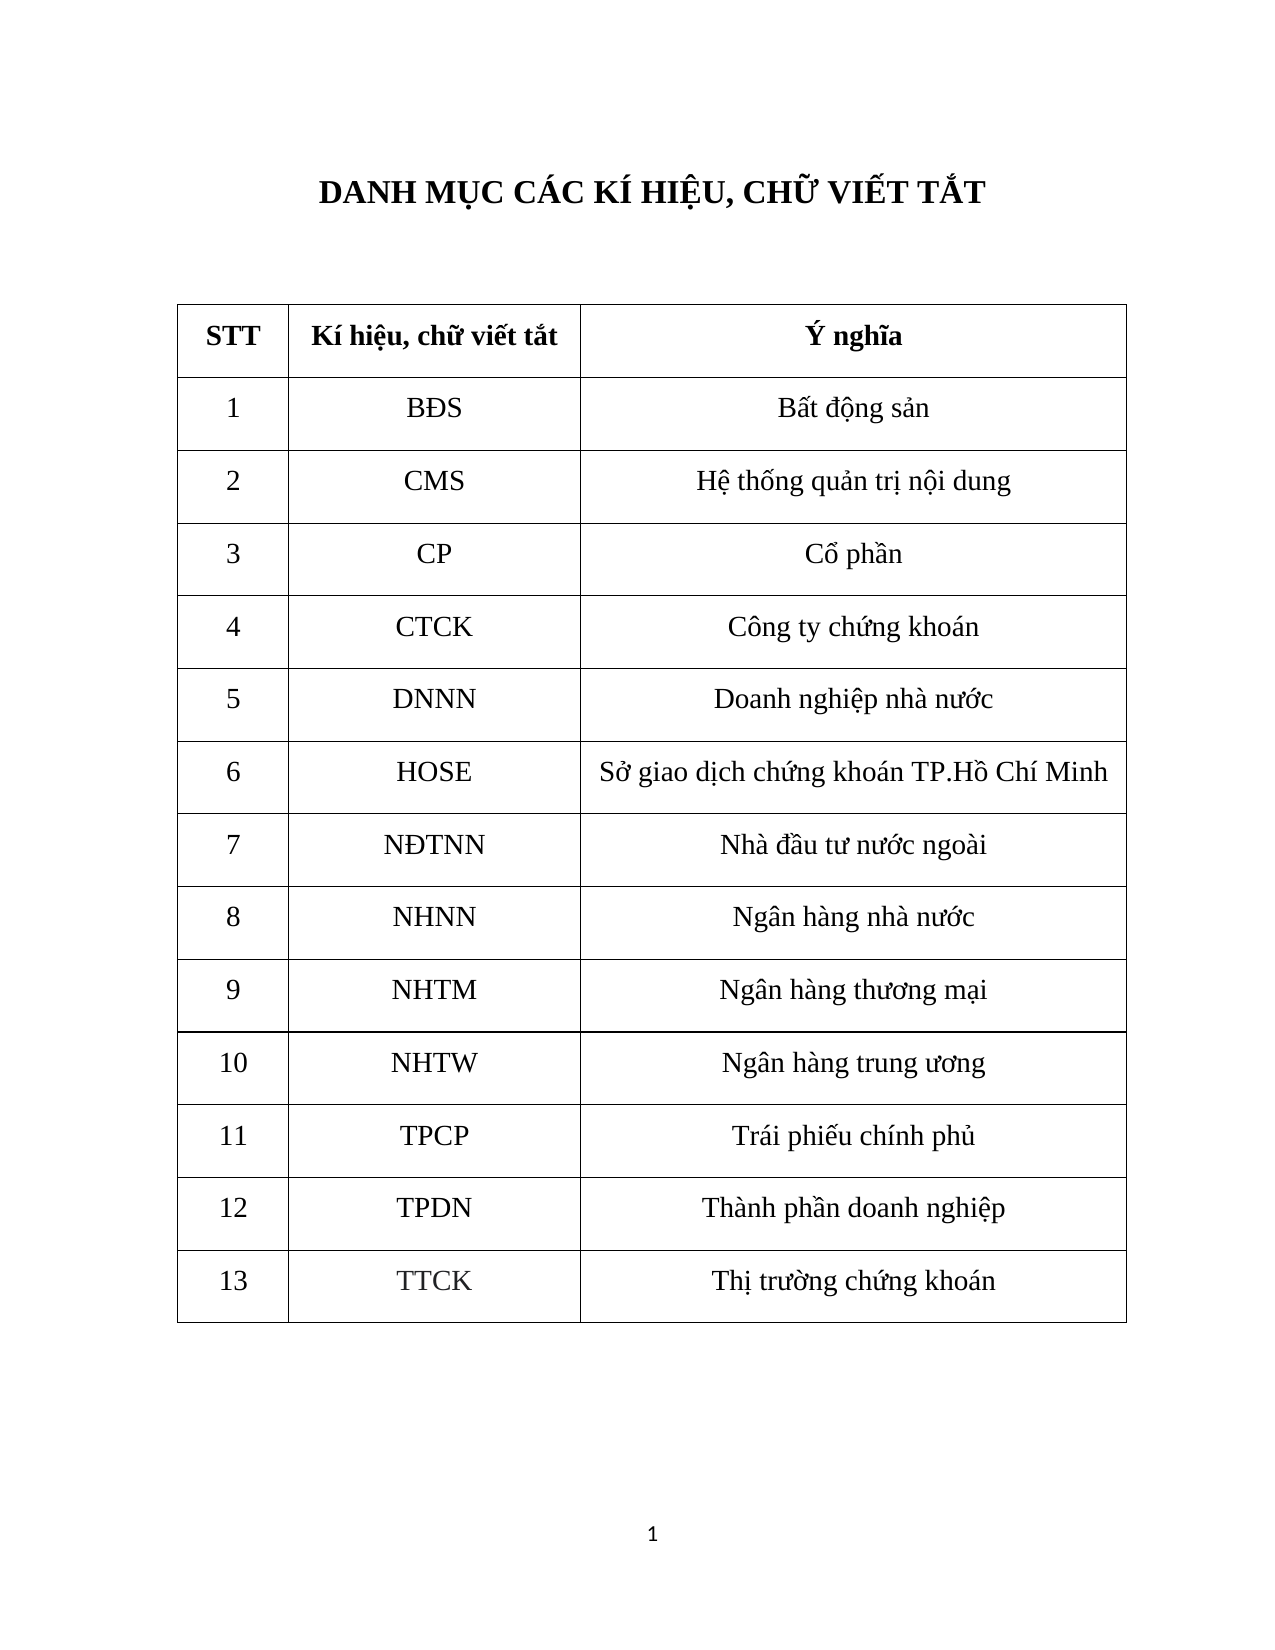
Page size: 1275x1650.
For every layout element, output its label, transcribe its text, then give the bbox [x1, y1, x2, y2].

table_cell Hệ thống quản trị nội dung [581, 451, 1126, 522]
table_cell Ngân hàng thương mại [581, 960, 1126, 1031]
table_cell CTCK [289, 596, 580, 668]
table_cell Ngân hàng trung ương [581, 1033, 1126, 1104]
table_cell 2 [178, 451, 288, 522]
table_cell TPCP [289, 1105, 580, 1177]
table_cell NHTM [289, 960, 580, 1031]
table_cell Thị trường chứng khoán [581, 1251, 1126, 1322]
table_cell Cổ phần [581, 524, 1126, 595]
table_cell 13 [178, 1251, 288, 1322]
table_cell 3 [178, 524, 288, 595]
table_cell 7 [178, 814, 288, 886]
table_cell DNNN [289, 669, 580, 741]
table_cell Bất động sản [581, 378, 1126, 450]
table_cell 1 [178, 378, 288, 450]
table_header Ý nghĩa [581, 305, 1126, 377]
table_cell 11 [178, 1105, 288, 1177]
table_cell NĐTNN [289, 814, 580, 886]
table_cell CP [289, 524, 580, 595]
table_cell Trái phiếu chính phủ [581, 1105, 1126, 1177]
table_cell Doanh nghiệp nhà nước [581, 669, 1126, 741]
table_cell CMS [289, 451, 580, 522]
table_cell Thành phần doanh nghiệp [581, 1178, 1126, 1249]
table_cell BĐS [289, 378, 580, 450]
table_cell Nhà đầu tư nước ngoài [581, 814, 1126, 886]
table_cell 10 [178, 1033, 288, 1104]
table_cell 5 [178, 669, 288, 741]
table_cell TTCK [289, 1251, 580, 1322]
table_cell 6 [178, 742, 288, 813]
table_header STT [178, 305, 288, 377]
table_cell 9 [178, 960, 288, 1031]
table_cell HOSE [289, 742, 580, 813]
table_cell NHNN [289, 887, 580, 959]
table_cell 4 [178, 596, 288, 668]
table_cell 12 [178, 1178, 288, 1249]
table_cell NHTW [289, 1033, 580, 1104]
table_cell TPDN [289, 1178, 580, 1249]
table_cell Công ty chứng khoán [581, 596, 1126, 668]
table_cell Sở giao dịch chứng khoán TP.Hồ Chí Minh [581, 742, 1126, 813]
text DANH MỤC CÁC KÍ HIỆU, CHỮ VIẾT TẮT [177, 173, 1127, 211]
table_header Kí hiệu, chữ viết tắt [289, 305, 580, 377]
table_cell 8 [178, 887, 288, 959]
table_cell Ngân hàng nhà nước [581, 887, 1126, 959]
